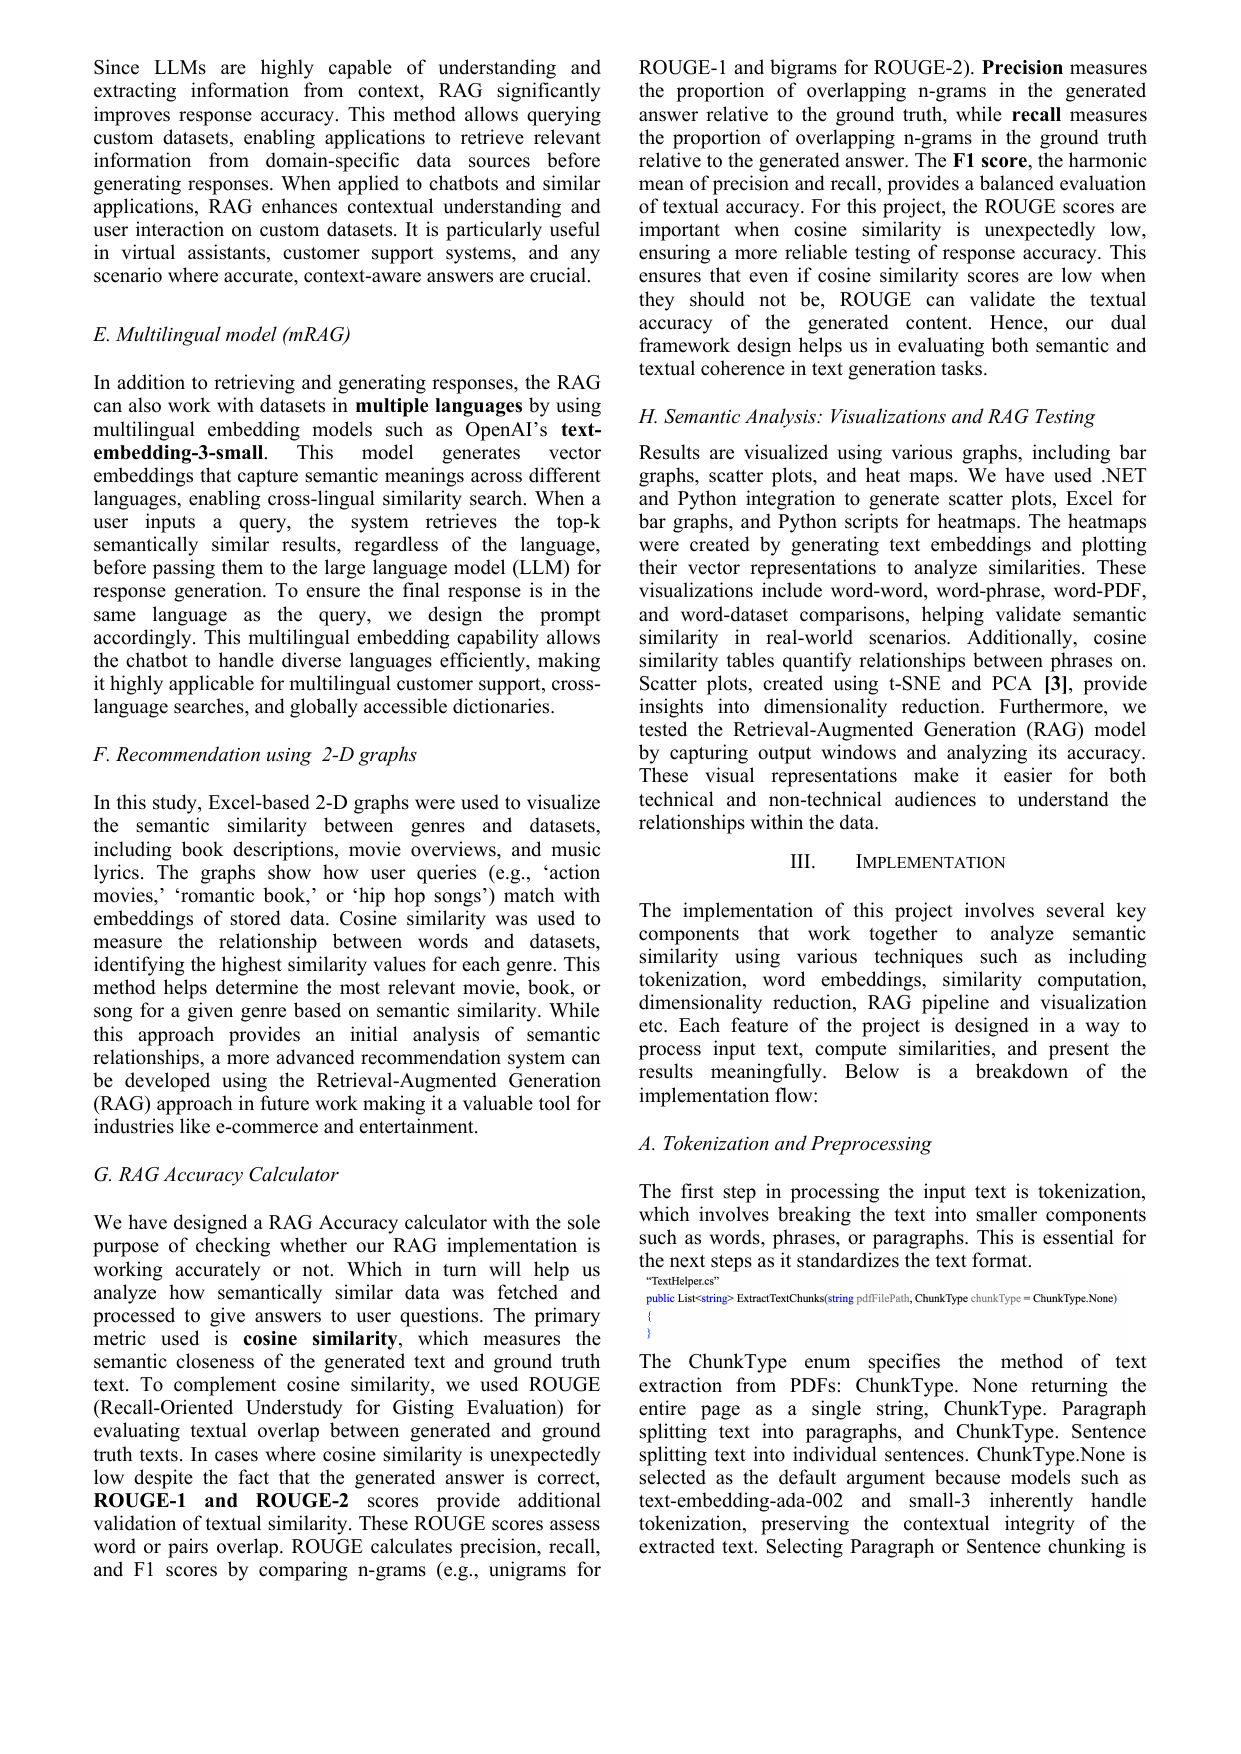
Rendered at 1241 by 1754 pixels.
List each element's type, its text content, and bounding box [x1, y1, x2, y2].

subtitle G. RAG Accuracy Calculator [93, 1163, 601, 1186]
subtitle Implementation [639, 850, 1147, 873]
subtitle H. Semantic Analysis: Visualizations and RAG Testing [639, 405, 1147, 428]
text We have designed a RAG Accuracy calculator with the sole purpose of checking whether our RAG implementation is working accurately or not. Which in turn will help us analyze how semantically similar data was fetched and processed to give answers to user questions. The primary metric used is cosine similarity, which measures the semantic closeness of the generated text and ground truth text. To complement cosine similarity, we used ROUGE (Recall-Oriented Understudy for Gisting Evaluation) for evaluating textual overlap between generated and ground truth texts. In cases where cosine similarity is unexpectedly low despite the fact that the generated answer is correct, ROUGE-1 and ROUGE-2 scores provide additional validation of textual similarity. These ROUGE scores assess word or pairs overlap. ROUGE calculates precision, recall, and F1 scores by comparing n-grams (e.g., unigrams for ROUGE-1 and bigrams for ROUGE-2). Precision measures the proportion of overlapping n-grams in the generated answer relative to the ground truth, while recall measures the proportion of overlapping n-grams in the ground truth relative to the generated answer. The F1 score, the harmonic mean of precision and recall, provides a balanced evaluation of textual accuracy. For this project, the ROUGE scores are important when cosine similarity is unexpectedly low, ensuring a more reliable testing of response accuracy. This ensures that even if cosine similarity scores are low when they should not be, ROUGE can validate the textual accuracy of the generated content. Hence, our dual framework design helps us in evaluating both semantic and textual coherence in text generation tasks. [93, 1211, 601, 1581]
text The implementation of this project involves several key components that work together to analyze semantic similarity using various techniques such as including tokenization, word embeddings, similarity computation, dimensionality reduction, RAG pipeline and visualization etc. Each feature of the project is designed in a way to process input text, compute similarities, and present the results meaningfully. Below is a breakdown of the implementation flow: [639, 898, 1147, 1107]
subtitle A. Tokenization and Preprocessing [639, 1132, 1147, 1155]
subtitle E. Multilingual model (mRAG) [93, 323, 601, 346]
picture [638, 1272, 1127, 1351]
text Since LLMs are highly capable of understanding and extracting information from context, RAG significantly improves response accuracy. This method allows querying custom datasets, enabling applications to retrieve relevant information from domain-specific data sources before generating responses. When applied to chatbots and similar applications, RAG enhances contextual understanding and user interaction on custom datasets. It is particularly useful in virtual assistants, customer support systems, and any scenario where accurate, context-aware answers are crucial. [93, 56, 601, 287]
subtitle F. Recommendation using 2-D graphs [93, 743, 601, 766]
text In addition to retrieving and generating responses, the RAG can also work with datasets in multiple languages by using multilingual embedding models such as OpenAI’s text-embedding-3-small. This model generates vector embeddings that capture semantic meanings across different languages, enabling cross-lingual similarity search. When a user inputs a query, the system retrieves the top-k semantically similar results, regardless of the language, before passing them to the large language model (LLM) for response generation. To ensure the final response is in the same language as the query, we design the prompt accordingly. This multilingual embedding capability allows the chatbot to handle diverse languages efficiently, making it highly applicable for multilingual customer support, cross-language searches, and globally accessible dictionaries. [93, 371, 601, 718]
text In this study, Excel-based 2-D graphs were used to visualize the semantic similarity between genres and datasets, including book descriptions, movie overviews, and music lyrics. The graphs show how user queries (e.g., ‘action movies,’ ‘romantic book,’ or ‘hip hop songs’) match with embeddings of stored data. Cosine similarity was used to measure the relationship between words and datasets, identifying the highest similarity values for each genre. This method helps determine the most relevant movie, book, or song for a given genre based on semantic similarity. While this approach provides an initial analysis of semantic relationships, a more advanced recommendation system can be developed using the Retrieval-Augmented Generation (RAG) approach in future work making it a valuable tool for industries like e-commerce and entertainment. [93, 791, 601, 1138]
text The first step in processing the input text is tokenization, which involves breaking the text into smaller components such as words, phrases, or paragraphs. This is essential for the next steps as it standardizes the text format. [639, 1180, 1147, 1272]
text Results are visualized using various graphs, including bar graphs, scatter plots, and heat maps. We have used .NET and Python integration to generate scatter plots, Excel for bar graphs, and Python scripts for heatmaps. The heatmaps were created by generating text embeddings and plotting their vector representations to analyze similarities. These visualizations include word-word, word-phrase, word-PDF, and word-dataset comparisons, helping validate semantic similarity in real-world scenarios. Additionally, cosine similarity tables quantify relationships between phrases on. Scatter plots, created using t-SNE and PCA [3], provide insights into dimensionality reduction. Furthermore, we tested the Retrieval-Augmented Generation (RAG) model by capturing output windows and analyzing its accuracy. These visual representations make it easier for both technical and non-technical audiences to understand the relationships within the data. [639, 441, 1147, 834]
text We have designed a RAG Accuracy calculator with the sole purpose of checking whether our RAG implementation is working accurately or not. Which in turn will help us analyze how semantically similar data was fetched and processed to give answers to user questions. The primary metric used is cosine similarity, which measures the semantic closeness of the generated text and ground truth text. To complement cosine similarity, we used ROUGE (Recall-Oriented Understudy for Gisting Evaluation) for evaluating textual overlap between generated and ground truth texts. In cases where cosine similarity is unexpectedly low despite the fact that the generated answer is correct, ROUGE-1 and ROUGE-2 scores provide additional validation of textual similarity. These ROUGE scores assess word or pairs overlap. ROUGE calculates precision, recall, and F1 scores by comparing n-grams (e.g., unigrams for ROUGE-1 and bigrams for ROUGE-2). Precision measures the proportion of overlapping n-grams in the generated answer relative to the ground truth, while recall measures the proportion of overlapping n-grams in the ground truth relative to the generated answer. The F1 score, the harmonic mean of precision and recall, provides a balanced evaluation of textual accuracy. For this project, the ROUGE scores are important when cosine similarity is unexpectedly low, ensuring a more reliable testing of response accuracy. This ensures that even if cosine similarity scores are low when they should not be, ROUGE can validate the textual accuracy of the generated content. Hence, our dual framework design helps us in evaluating both semantic and textual coherence in text generation tasks. [639, 56, 1147, 380]
